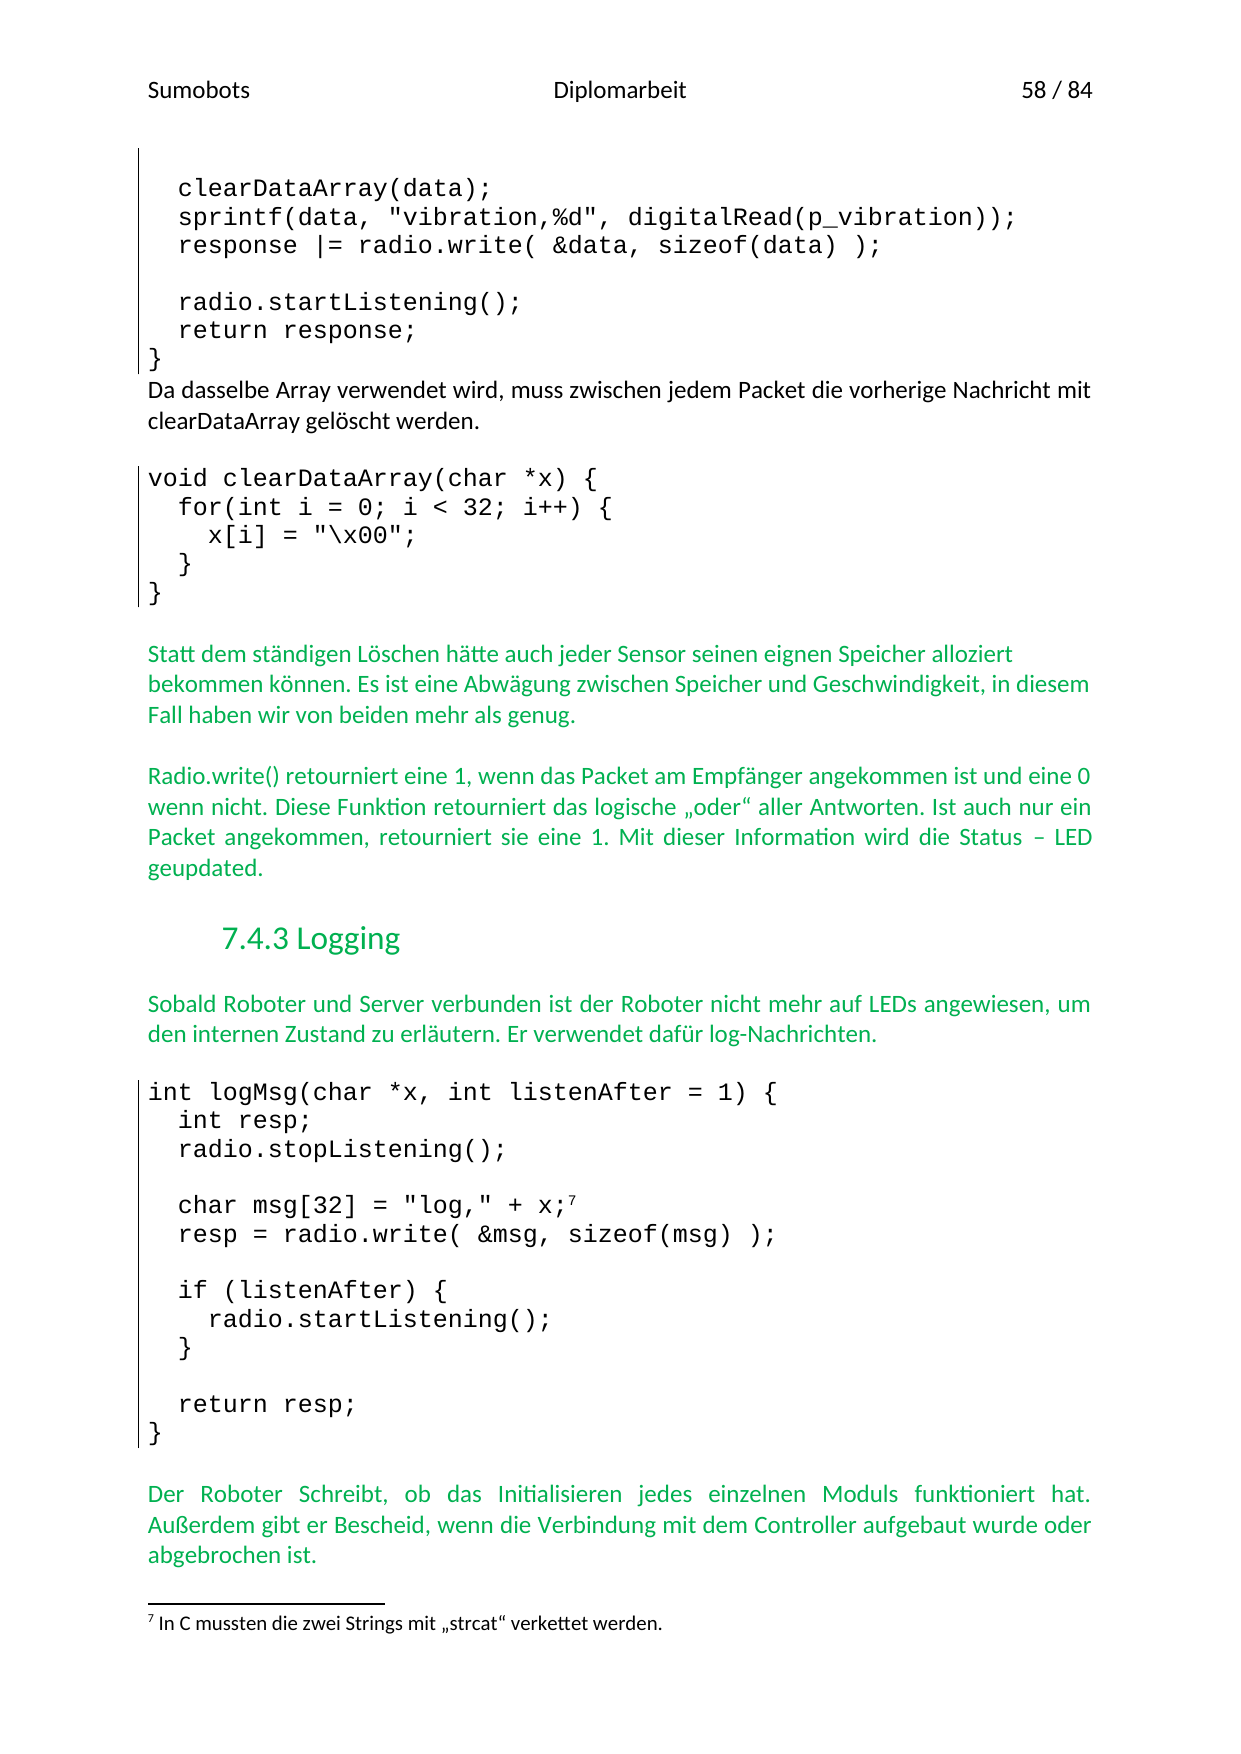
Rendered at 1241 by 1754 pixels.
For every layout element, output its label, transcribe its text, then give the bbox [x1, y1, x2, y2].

text Der Roboter Schreibt, ob das Initialisieren jedes einzelnen Moduls funktioniert hat. Außerdem gibt er Bescheid, wenn die Verbindung mit dem Controller aufgebaut wurde oder abgebrochen ist. [148, 1478, 1093, 1570]
text radio.startListening(); [148, 1306, 1093, 1335]
text } [148, 551, 1093, 579]
text char msg[32] = "log," + x; [148, 1193, 1093, 1221]
subtitle Logging [221, 917, 1093, 958]
text return response; [148, 318, 1093, 346]
text radio.stopListening(); [148, 1136, 1093, 1165]
text int logMsg(char *x, int listenAfter = 1) { [148, 1080, 1093, 1108]
text clearDataArray(data); [148, 176, 1093, 204]
text if (listenAfter) { [148, 1278, 1093, 1306]
text x[i] = "\x00"; [148, 522, 1093, 551]
text return resp; [148, 1391, 1093, 1420]
text resp = radio.write( &msg, sizeof(msg) ); [148, 1221, 1093, 1250]
text } [148, 1335, 1093, 1363]
text Da dasselbe Array verwendet wird, muss zwischen jedem Packet die vorherige Nachricht mit clearDataArray gelöscht werden. [148, 374, 1093, 435]
text Radio.write() retourniert eine 1, wenn das Packet am Empfänger angekommen ist und eine 0 wenn nicht. Diese Funktion retourniert das logische „oder“ aller Antworten. Ist auch nur ein Packet angekommen, retourniert sie eine 1. Mit dieser Information wird die Status – LED geupdated. [148, 760, 1093, 882]
text for(int i = 0; i < 32; i++) { [148, 494, 1093, 522]
text response |= radio.write( &data, sizeof(data) ); [148, 233, 1093, 261]
text void clearDataArray(char *x) { [148, 466, 1093, 494]
text } [148, 1420, 1093, 1448]
text } [148, 579, 1093, 607]
text Sobald Roboter und Server verbunden ist der Roboter nicht mehr auf LEDs angewiesen, um den internen Zustand zu erläutern. Er verwendet dafür log-Nachrichten. [148, 988, 1093, 1049]
text Statt dem ständigen Löschen hätte auch jeder Sensor seinen eignen Speicher alloziert bekommen können. Es ist eine Abwägung zwischen Speicher und Geschwindigkeit, in diesem Fall haben wir von beiden mehr als genug. [148, 638, 1093, 729]
text radio.startListening(); [148, 289, 1093, 318]
text sprintf(data, "vibration,%d", digitalRead(p_vibration)); [148, 204, 1093, 233]
text } [148, 346, 1093, 374]
text int resp; [148, 1108, 1093, 1136]
